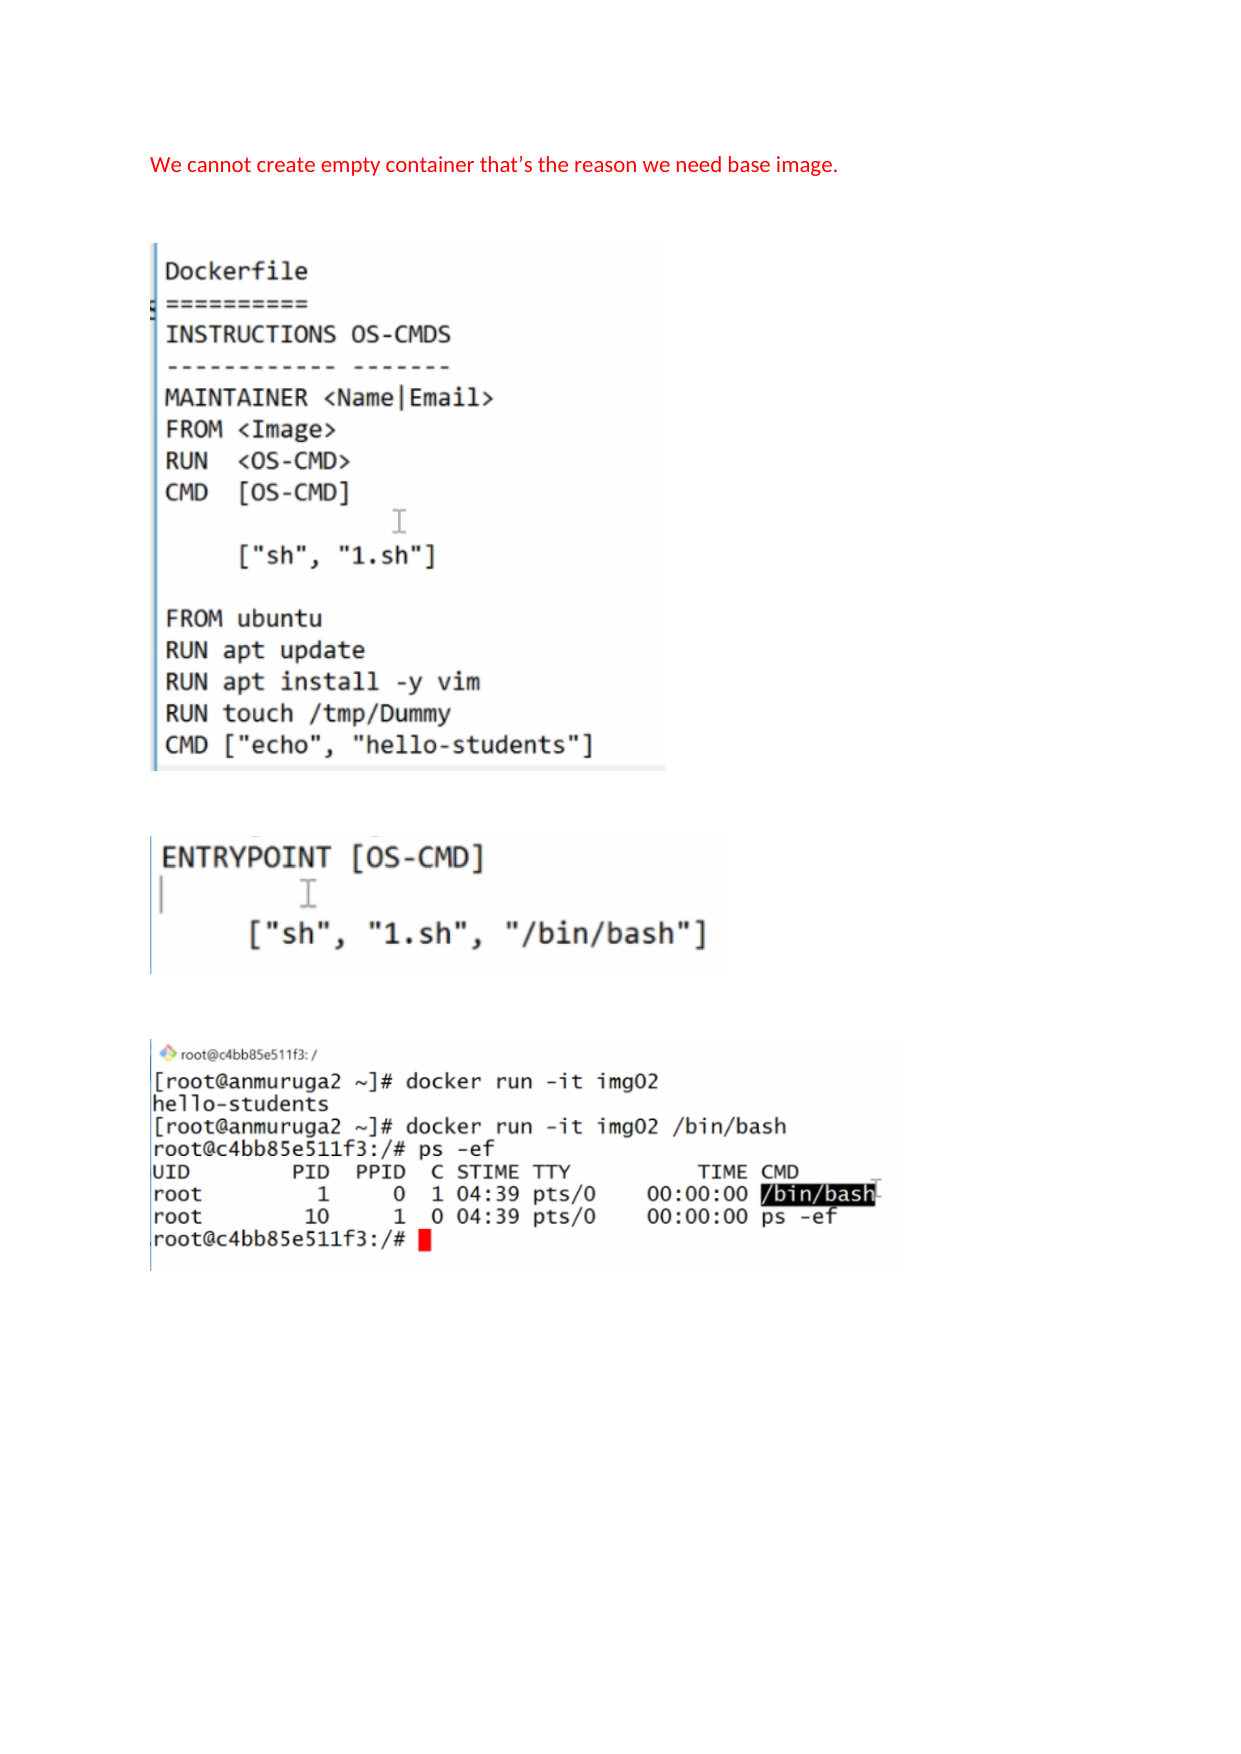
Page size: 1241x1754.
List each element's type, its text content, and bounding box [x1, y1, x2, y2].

picture [150, 243, 665, 771]
picture [150, 1039, 899, 1271]
picture [150, 836, 727, 974]
text We cannot create empty container that’s the reason we need base image. [150, 150, 1090, 178]
